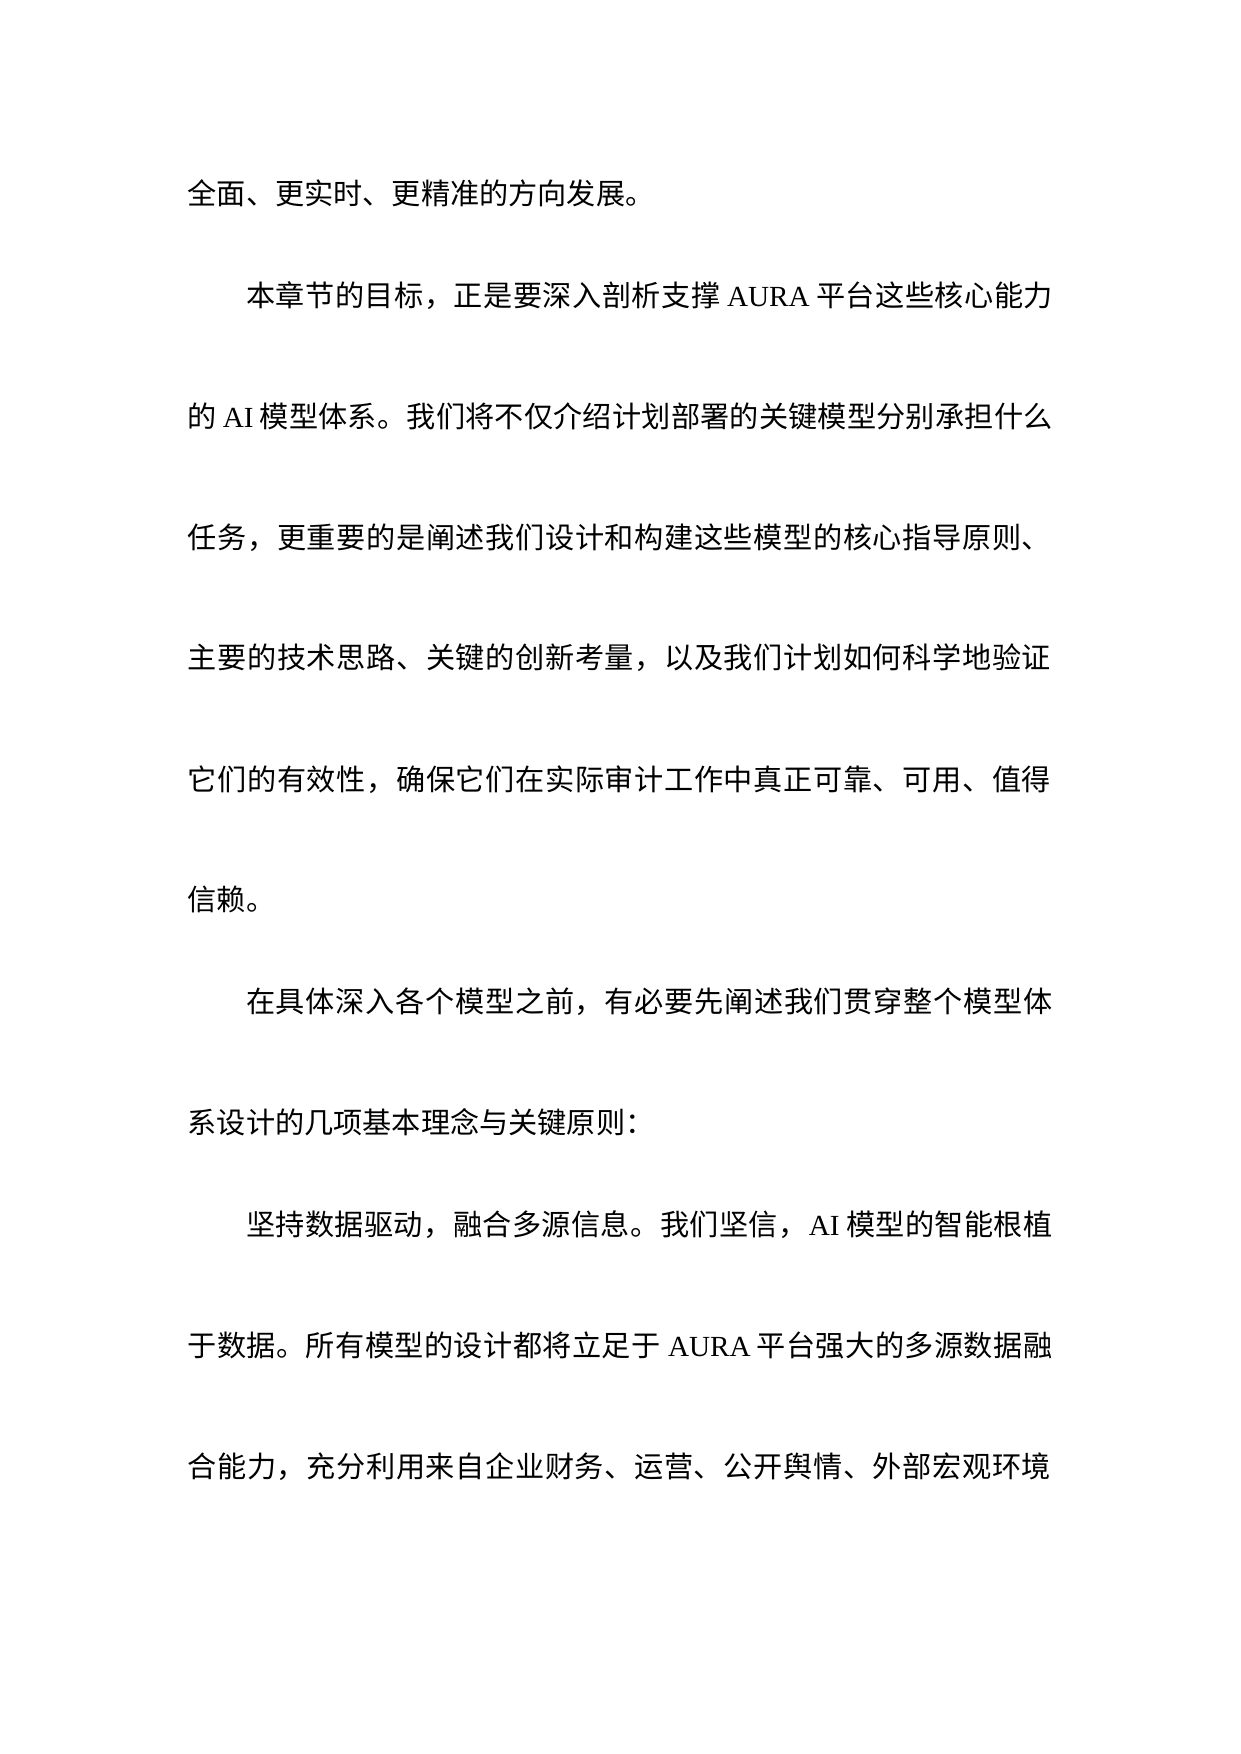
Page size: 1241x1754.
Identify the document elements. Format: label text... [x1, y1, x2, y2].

text 本章节的目标，正是要深入剖析支撑AURA平台这些核心能力的AI模型体系。我们将不仅介绍计划部署的关键模型分别承担什么任务，更重要的是阐述我们设计和构建这些模型的核心指导原则、主要的技术思路、关键的创新考量，以及我们计划如何科学地验证它们的有效性，确保它们在实际审计工作中真正可靠、可用、值得信赖。 [187, 253, 1053, 938]
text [187, 151, 1053, 232]
text 在具体深入各个模型之前，有必要先阐述我们贯穿整个模型体系设计的几项基本理念与关键原则： [187, 959, 1053, 1161]
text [187, 1182, 1053, 1505]
